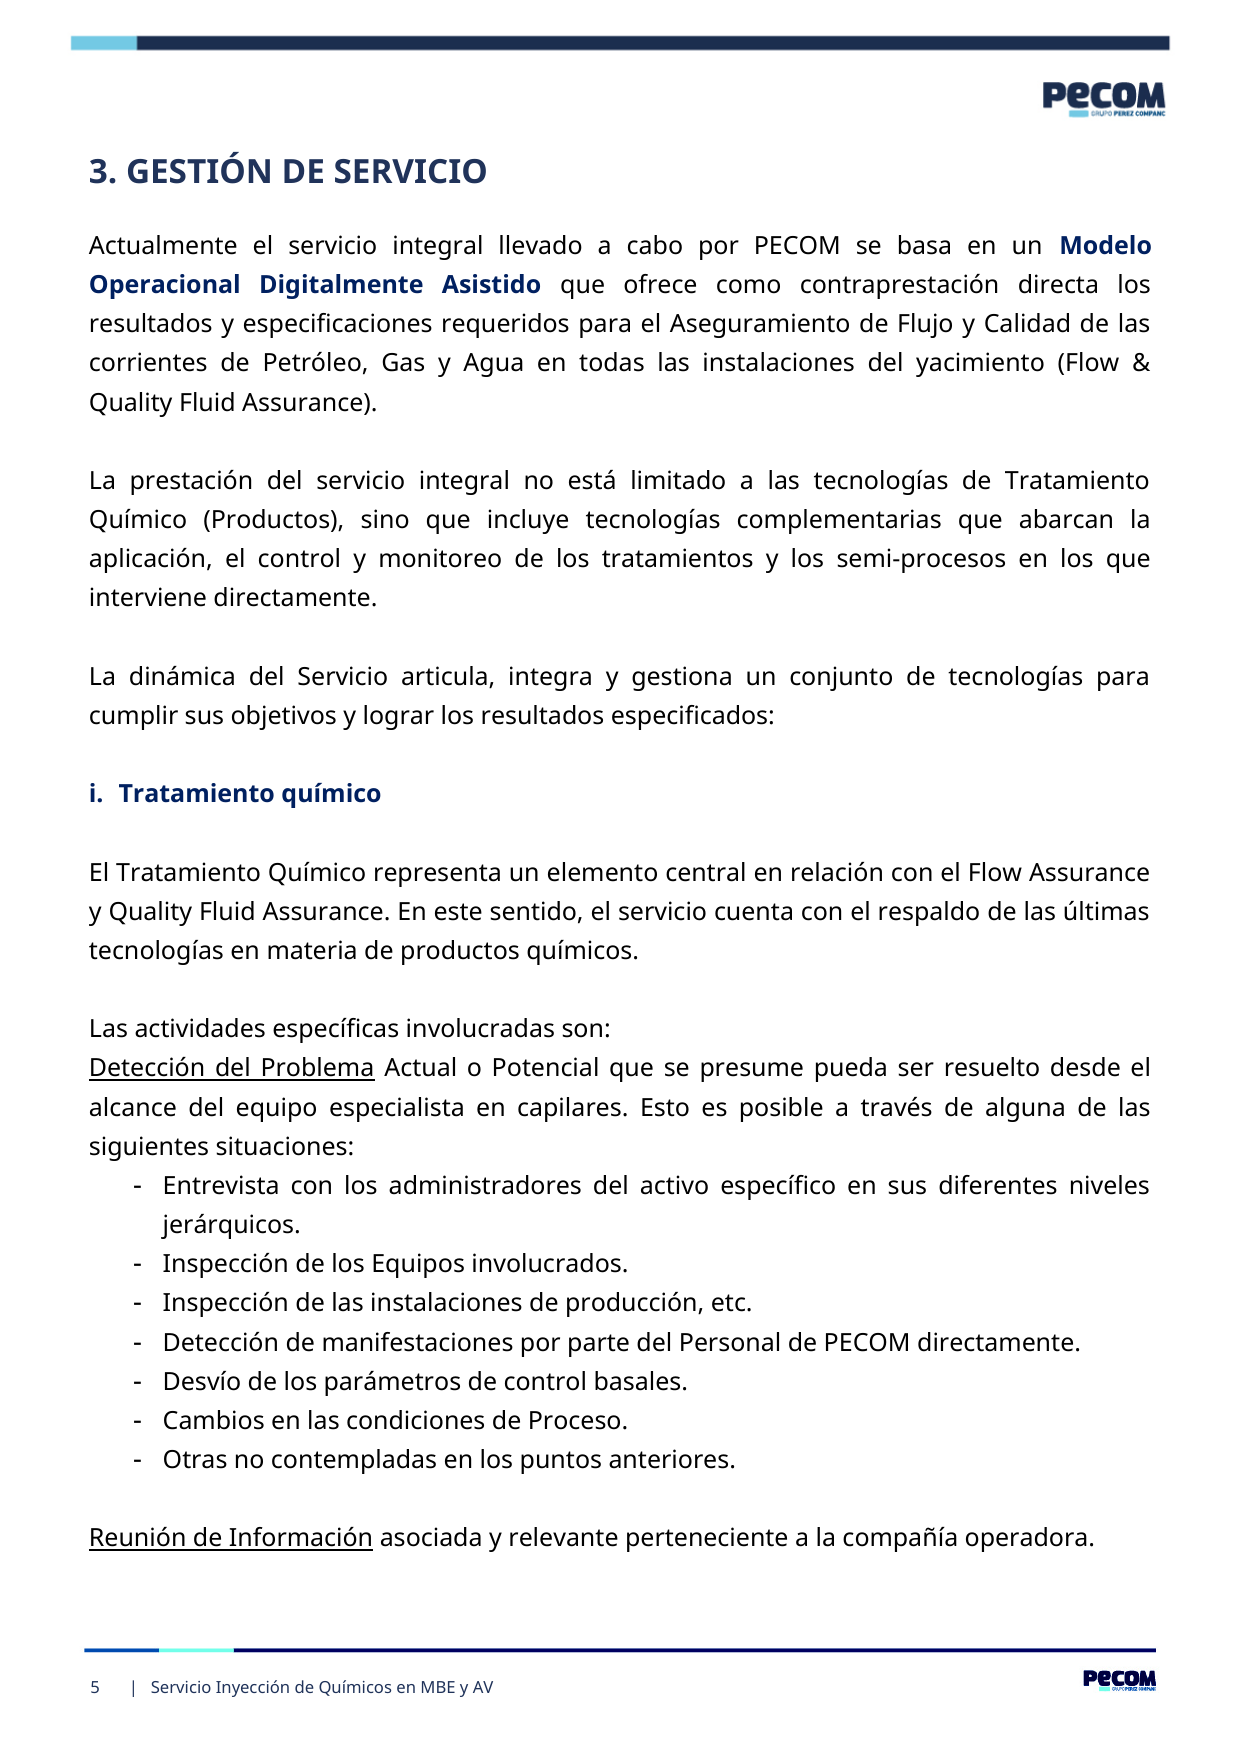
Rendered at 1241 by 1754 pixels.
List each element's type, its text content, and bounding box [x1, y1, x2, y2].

list Desvío de los parámetros de control basales. [133, 1363, 1152, 1397]
list Inspección de las instalaciones de producción, etc. [133, 1285, 1152, 1319]
text Actualmente el servicio integral llevado a cabo por PECOM se basa en un Modelo Operacional Digitalmente Asistido que ofrece como contraprestación directa los resultados y especificaciones requeridos para el Aseguramiento de Flujo y Calidad de las corrientes de Petróleo, Gas y Agua en todas las instalaciones del yacimiento (Flow & Quality Fluid Assurance). [89, 227, 1152, 418]
text La prestación del servicio integral no está limitado a las tecnologías de Tratamiento Químico (Productos), sino que incluye tecnologías complementarias que abarcan la aplicación, el control y monitoreo de los tratamientos y los semi-procesos en los que interviene directamente. [89, 462, 1152, 614]
list Tratamiento químico [103, 776, 1152, 810]
text Las actividades específicas involucradas son: [89, 1011, 1152, 1045]
list Cambios en las condiciones de Proceso. [133, 1402, 1152, 1437]
list Inspección de los Equipos involucrados. [133, 1246, 1152, 1280]
subtitle 3. GESTIÓN DE SERVICIO [89, 148, 1152, 193]
list Otras no contempladas en los puntos anteriores. [133, 1442, 1152, 1476]
picture [0, 0, 1240, 1741]
text La dinámica del Servicio articula, integra y gestiona un conjunto de tecnologías para cumplir sus objetivos y lograr los resultados especificados: [89, 658, 1152, 732]
text Reunión de Información asociada y relevante perteneciente a la compañía operadora. [89, 1520, 1152, 1554]
list Detección de manifestaciones por parte del Personal de PECOM directamente. [133, 1324, 1152, 1358]
text Detección del Problema Actual o Potencial que se presume pueda ser resuelto desde el alcance del equipo especialista en capilares. Esto es posible a través de alguna de las siguientes situaciones: [89, 1050, 1152, 1162]
text El Tratamiento Químico representa un elemento central en relación con el Flow Assurance y Quality Fluid Assurance. En este sentido, el servicio cuenta con el respaldo de las últimas tecnologías en materia de productos químicos. [89, 854, 1152, 967]
list Entrevista con los administradores del activo específico en sus diferentes niveles jerárquicos. [133, 1167, 1152, 1241]
